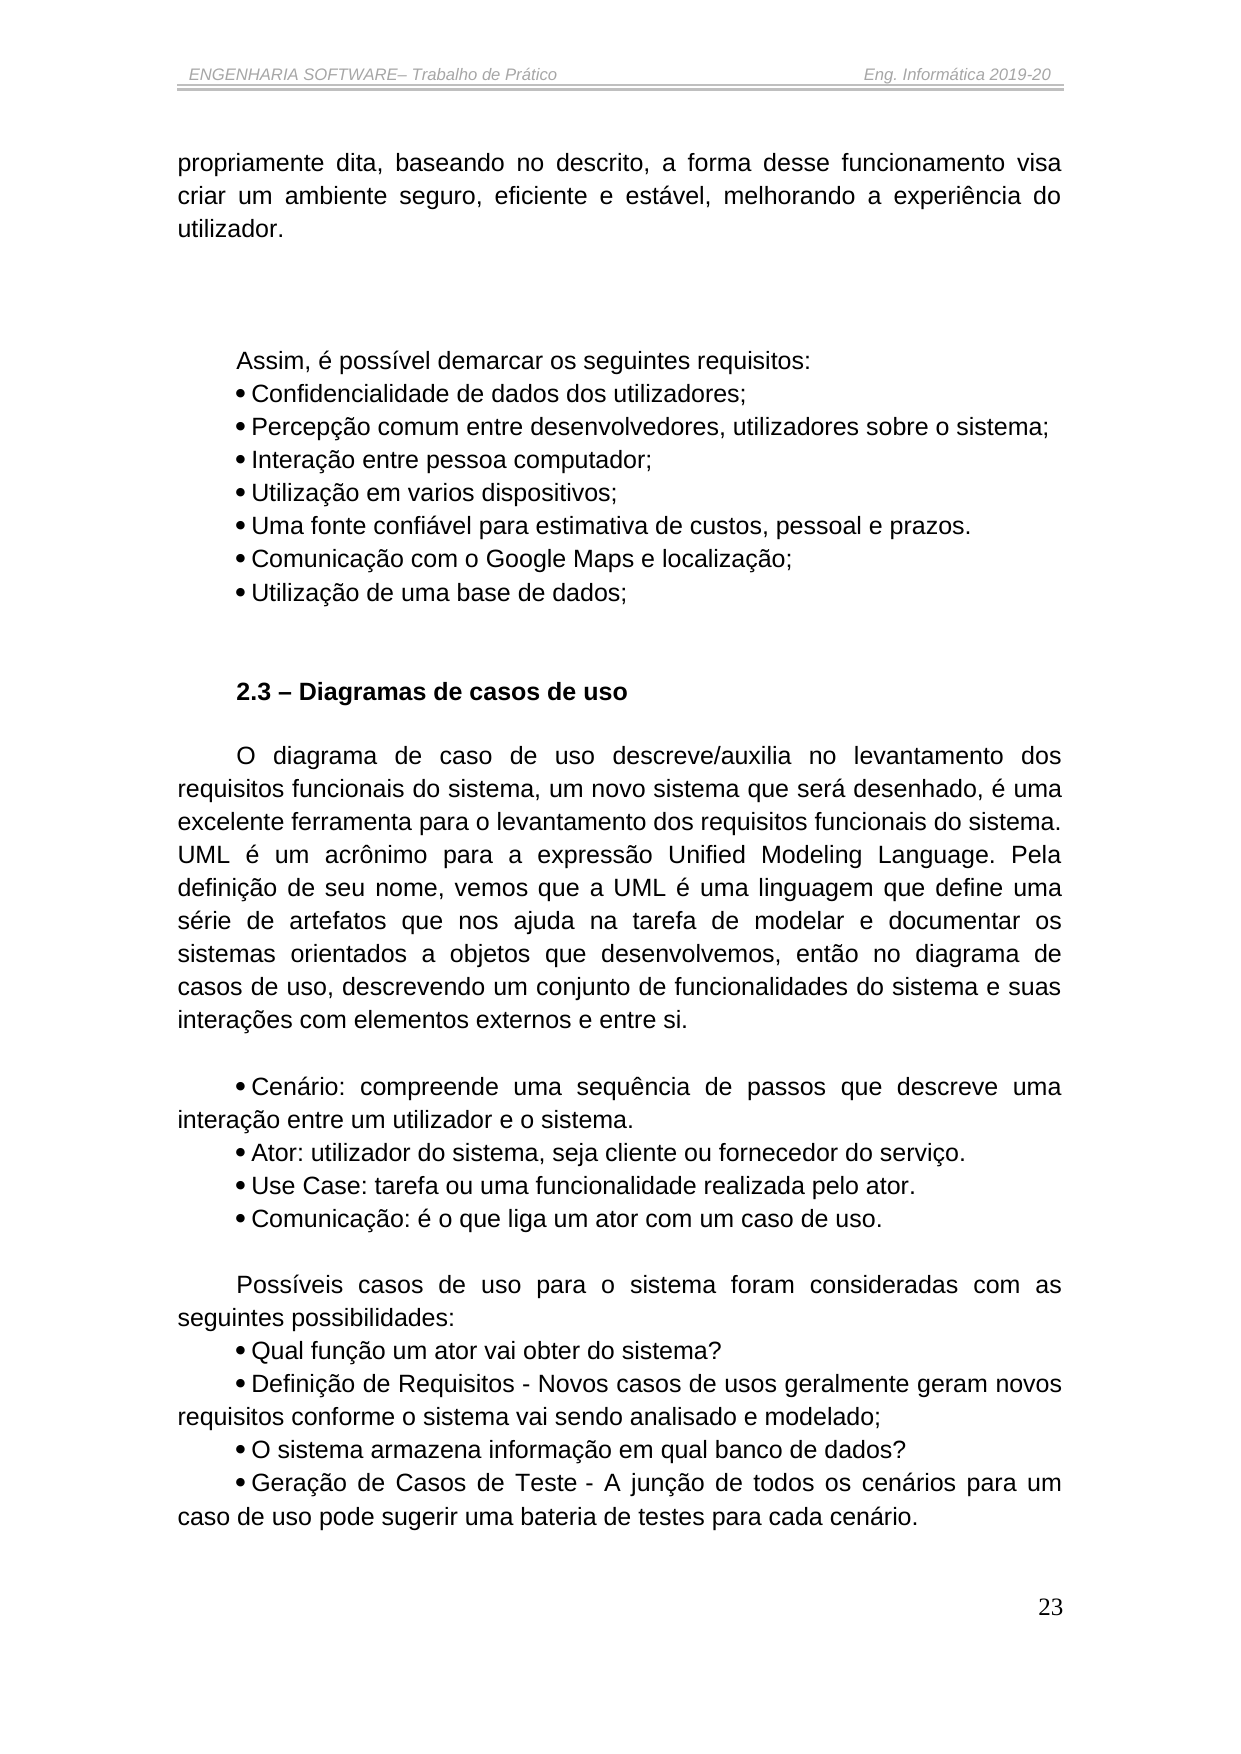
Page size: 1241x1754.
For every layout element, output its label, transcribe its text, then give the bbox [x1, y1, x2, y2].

text Possíveis casos de uso para o sistema foram consideradas com as seguintes possibilidades: [177, 1270, 1063, 1332]
list Uma fonte confiável para estimativa de custos, pessoal e prazos. [177, 511, 1063, 540]
list Use Case: tarefa ou uma funcionalidade realizada pelo ator. [177, 1171, 1063, 1199]
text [177, 148, 1063, 242]
list Cenário: compreende uma sequência de passos que descreve uma interação entre um utilizador e o sistema. [177, 1071, 1063, 1133]
list Geração de Casos de Teste - A junção de todos os cenários para um caso de uso pode sugerir uma bateria de testes para cada cenário. [177, 1468, 1063, 1530]
list Interação entre pessoa computador; [177, 445, 1063, 474]
list O sistema armazena informação em qual banco de dados? [177, 1435, 1063, 1464]
list Qual função um ator vai obter do sistema? [177, 1336, 1063, 1365]
list Percepção comum entre desenvolvedores, utilizadores sobre o sistema; [177, 412, 1063, 441]
list Utilização em varios dispositivos; [177, 478, 1063, 507]
list Comunicação: é o que liga um ator com um caso de uso. [177, 1204, 1063, 1233]
text O diagrama de caso de uso descreve/auxilia no levantamento dos requisitos funcionais do sistema, um novo sistema que será desenhado, é uma excelente ferramenta para o levantamento dos requisitos funcionais do sistema. UML é um acrônimo para a expressão Unified Modeling Language. Pela definição de seu nome, vemos que a UML é uma linguagem que define uma série de artefatos que nos ajuda na tarefa de modelar e documentar os sistemas orientados a objetos que desenvolvemos, então no diagrama de casos de uso, descrevendo um conjunto de funcionalidades do sistema e suas interações com elementos externos e entre si. [177, 741, 1063, 1034]
subtitle 2.3 – Diagramas de casos de uso [177, 677, 1063, 705]
list Comunicação com o Google Maps e localização; [177, 544, 1063, 573]
list Definição de Requisitos - Novos casos de usos geralmente geram novos requisitos conforme o sistema vai sendo analisado e modelado; [177, 1369, 1063, 1431]
list Confidencialidade de dados dos utilizadores; [177, 379, 1063, 408]
list Utilização de uma base de dados; [177, 577, 1063, 606]
list Ator: utilizador do sistema, seja cliente ou fornecedor do serviço. [177, 1138, 1063, 1166]
text Assim, é possível demarcar os seguintes requisitos: [177, 346, 1063, 374]
